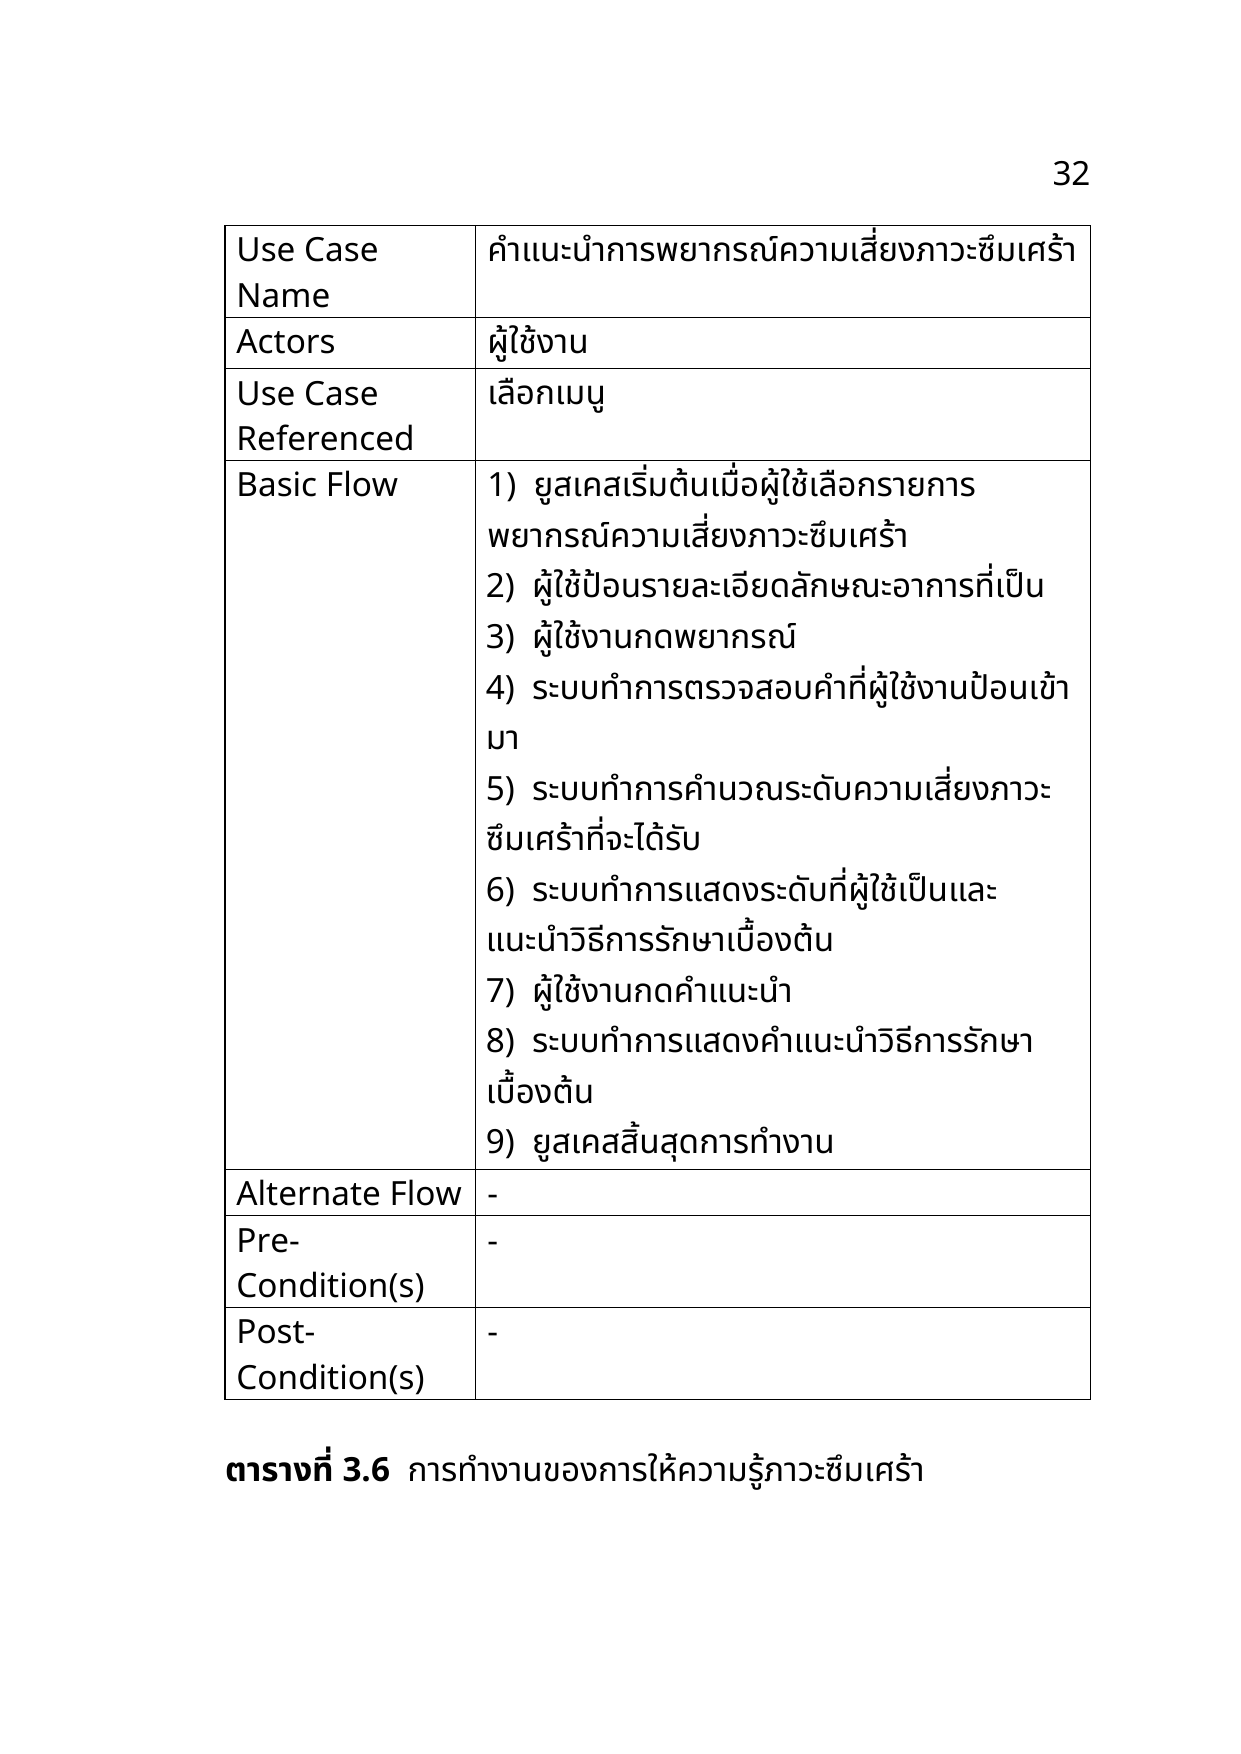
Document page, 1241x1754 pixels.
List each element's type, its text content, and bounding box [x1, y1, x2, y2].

table_cell Use Case Referenced [226, 369, 475, 460]
table_cell ผู้ใช้งาน [476, 318, 1090, 368]
table_header Use Case Name [226, 226, 475, 317]
table_cell Basic Flow [226, 461, 475, 1169]
table_cell - [476, 1170, 1090, 1215]
table_header คำแนะนำการพยากรณ์ความเสี่ยงภาวะซึมเศร้า [476, 226, 1090, 317]
table_cell 1) ยูสเคสเริ่มต้นเมื่อผู้ใช้เลือกรายการพยากรณ์ความเสี่ยงภาวะซึมเศร้า 2) ผู้ใช้ป้อนรายละเอียดลักษณะอาการที่เป็น 3) ผู้ใช้งานกดพยากรณ์ 4) ระบบทำการตรวจสอบคำที่ผู้ใช้งานป้อนเข้ามา 5) ระบบทำการคำนวณระดับความเสี่ยงภาวะซึมเศร้าที่จะได้รับ 6) ระบบทำการแสดงระดับที่ผู้ใช้เป็นและแนะนำวิธีการรักษาเบื้องต้น 7) ผู้ใช้งานกดคำแนะนำ 8) ระบบทำการแสดงคำแนะนำวิธีการรักษาเบื้องต้น 9) ยูสเคสสิ้นสุดการทำงาน [476, 461, 1090, 1169]
table_cell Post-Condition(s) [226, 1308, 475, 1399]
table_cell Pre-Condition(s) [226, 1216, 475, 1307]
table_cell - [476, 1308, 1090, 1399]
table_cell - [476, 1216, 1090, 1307]
table_cell Alternate Flow [226, 1170, 475, 1215]
table_cell Actors [226, 318, 475, 368]
text ตารางที่ 3.6 การทำงานของการให้ความรู้ภาวะซึมเศร้า [225, 1446, 1090, 1496]
table_cell เลือกเมนู [476, 369, 1090, 460]
